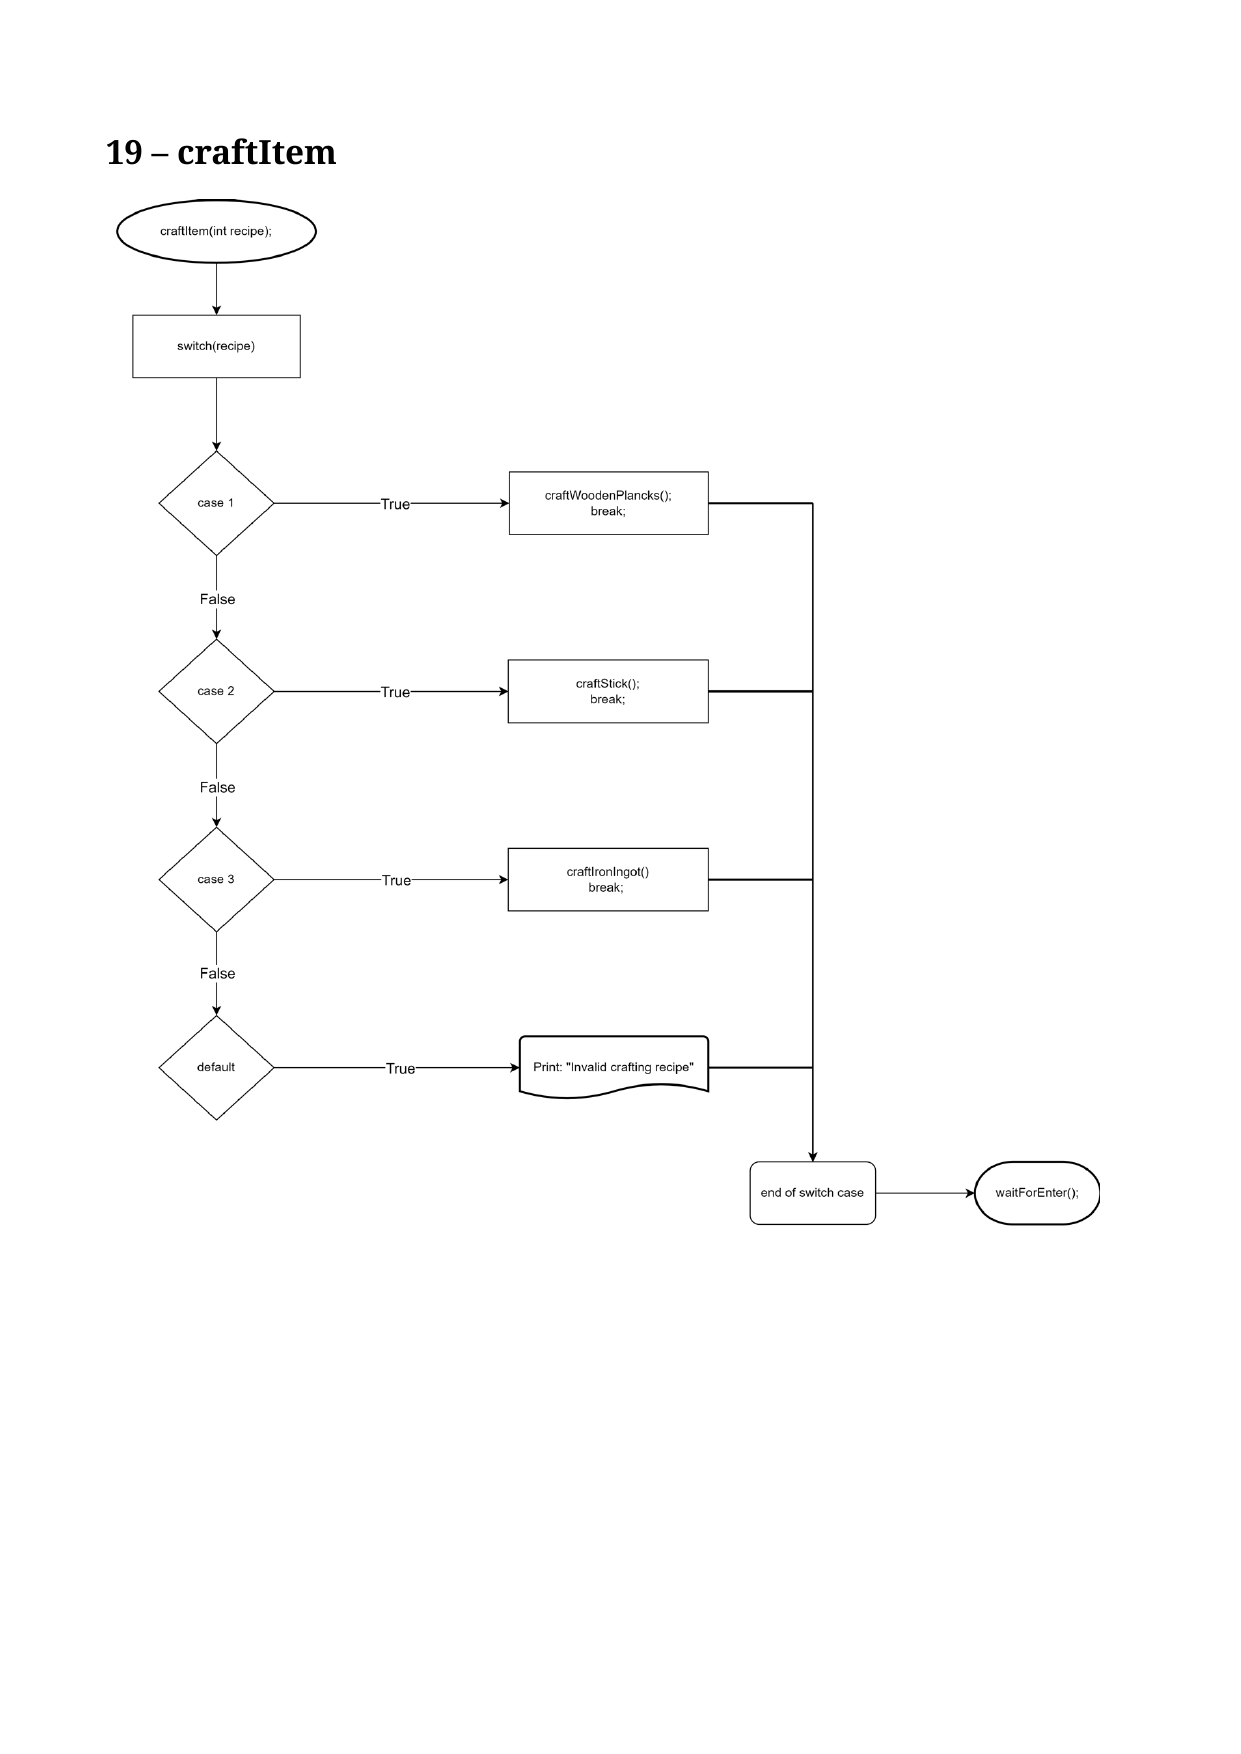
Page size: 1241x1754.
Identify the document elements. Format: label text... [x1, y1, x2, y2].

subtitle 19 – craftItem [106, 129, 1110, 174]
picture [115, 199, 1100, 1226]
